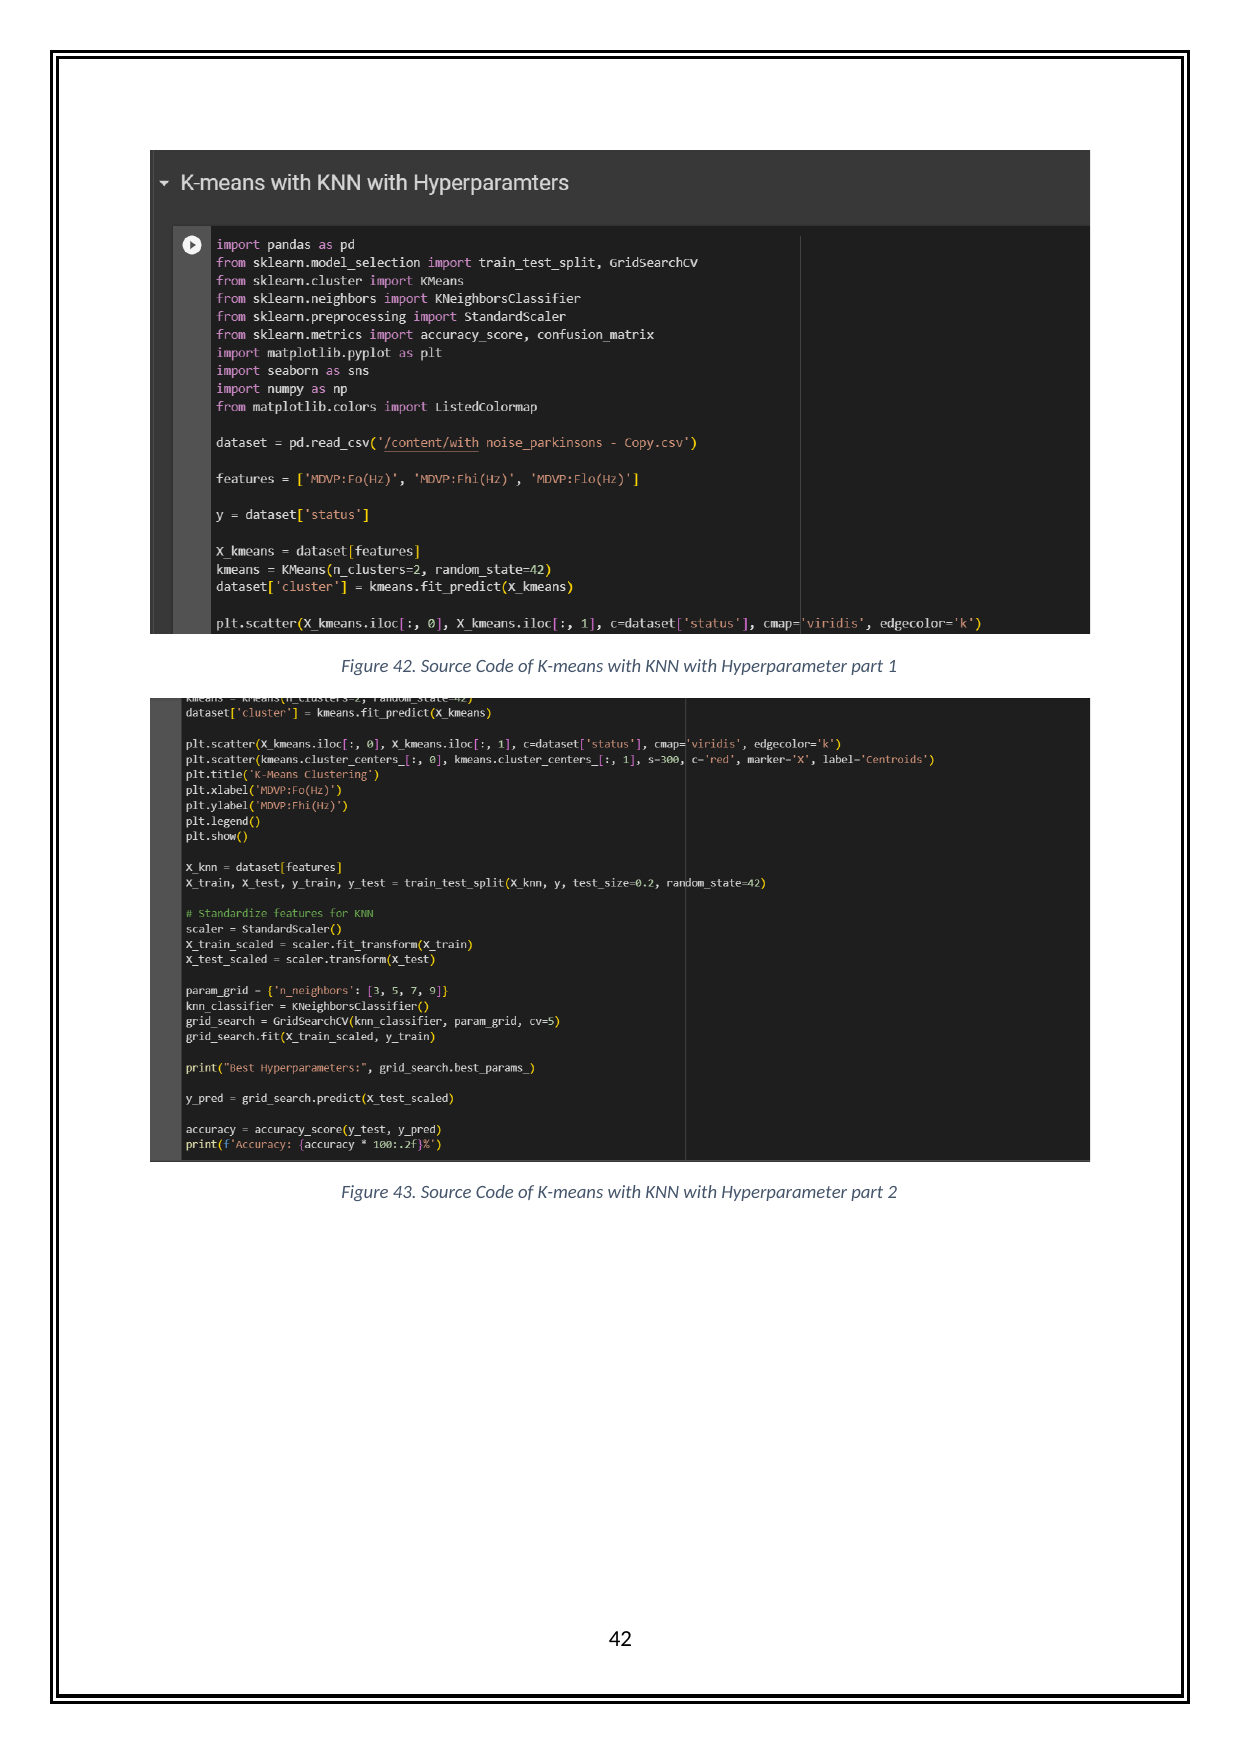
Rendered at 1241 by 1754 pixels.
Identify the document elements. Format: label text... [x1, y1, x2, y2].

text Figure 43. Source Code of K-means with KNN with Hyperparameter part 2 [150, 1180, 1090, 1203]
picture [150, 698, 1091, 1162]
text Figure 42. Source Code of K-means with KNN with Hyperparameter part 1 [150, 654, 1090, 677]
picture [150, 150, 1091, 634]
